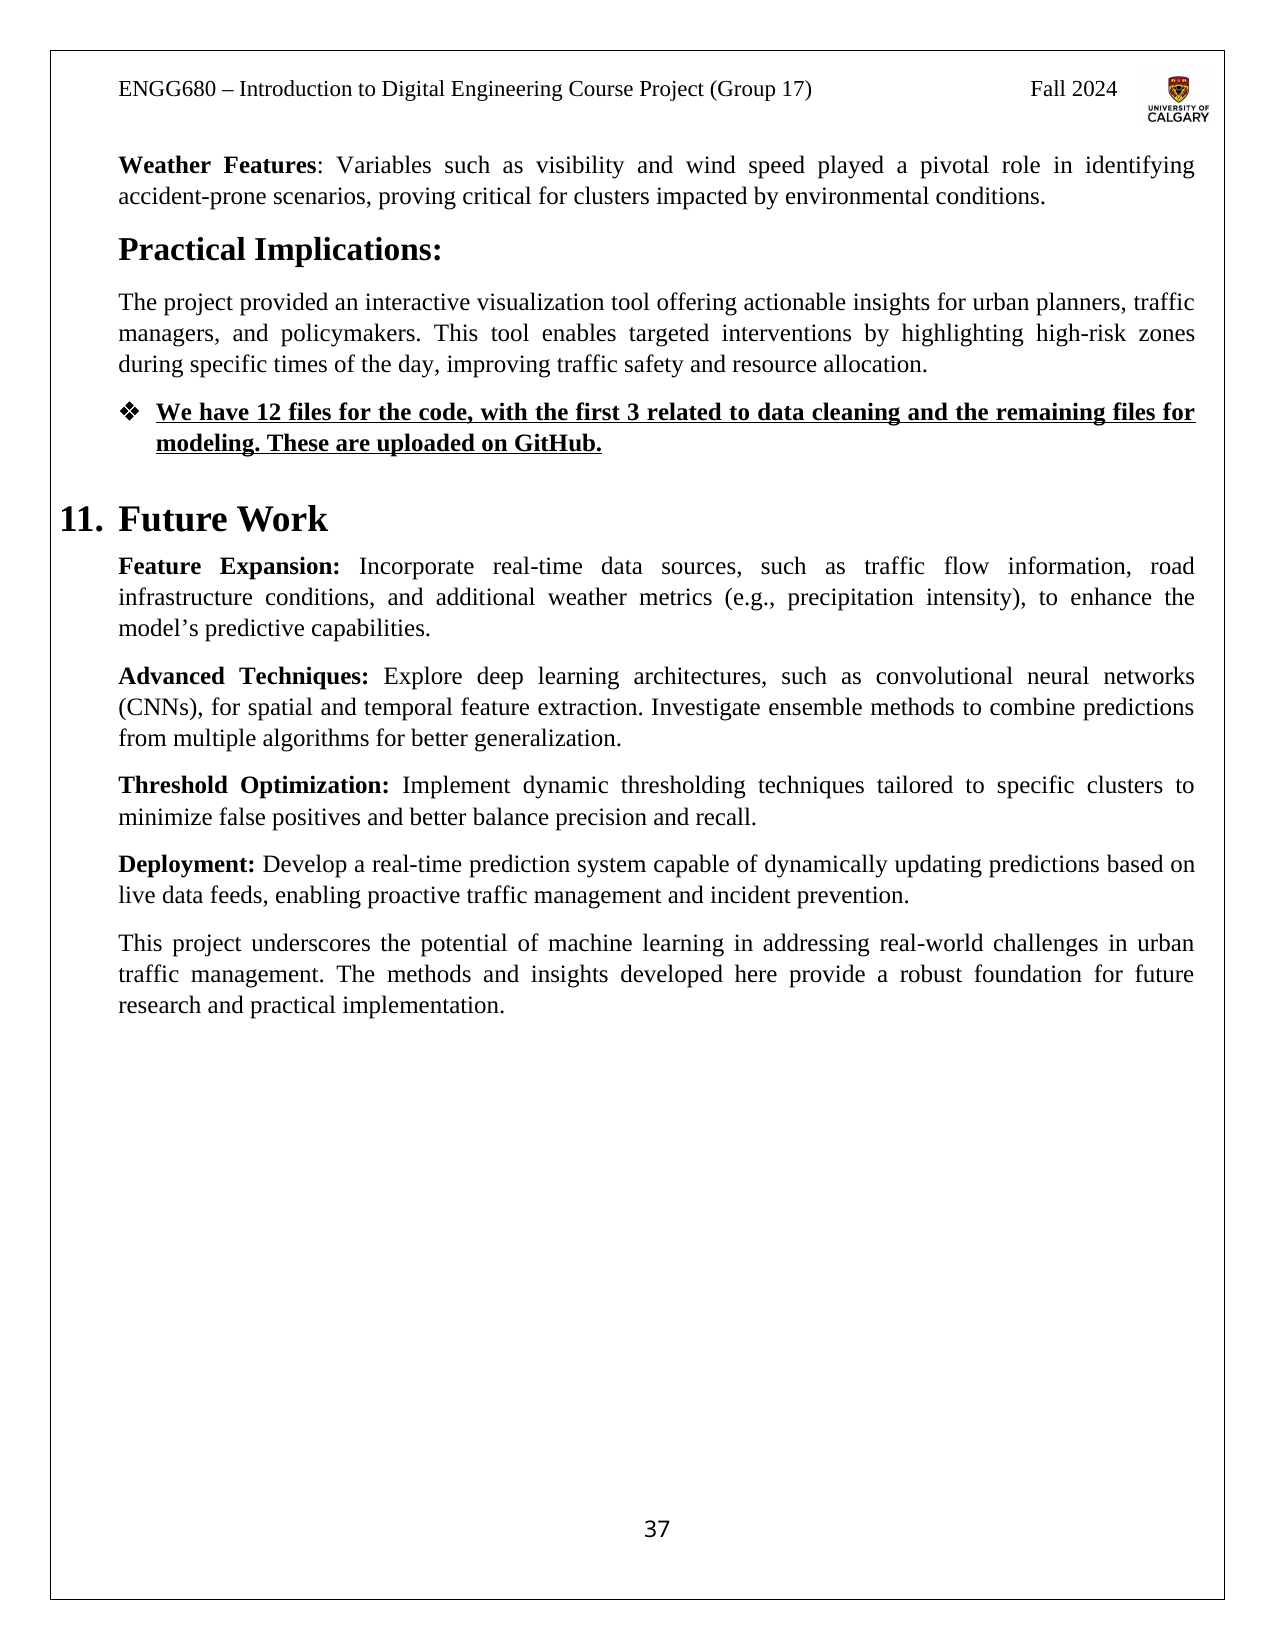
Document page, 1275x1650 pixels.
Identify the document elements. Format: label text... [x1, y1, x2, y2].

text Threshold Optimization: Implement dynamic thresholding techniques tailored to specific clusters to minimize false positives and better balance precision and recall. [118, 771, 1196, 830]
text The project provided an interactive visualization tool offering actionable insights for urban planners, traffic managers, and policymakers. This tool enables targeted interventions by highlighting high-risk zones during specific times of the day, improving traffic safety and resource allocation. [118, 287, 1196, 378]
text This project underscores the potential of machine learning in addressing real-world challenges in urban traffic management. The methods and insights developed here provide a robust foundation for future research and practical implementation. [118, 928, 1196, 1019]
text Feature Expansion: Incorporate real-time data sources, such as traffic flow information, road infrastructure conditions, and additional weather metrics (e.g., precipitation intensity), to enhance the model’s predictive capabilities. [118, 551, 1196, 642]
subtitle Future Work [59, 496, 1196, 539]
text Practical Implications: [118, 229, 1196, 267]
text Weather Features: Variables such as visibility and wind speed played a pivotal role in identifying accident-prone scenarios, proving critical for clusters impacted by environmental conditions. [118, 150, 1196, 210]
text Deployment: Develop a real-time prediction system capable of dynamically updating predictions based on live data feeds, enabling proactive traffic management and incident prevention. [118, 849, 1196, 909]
list We have 12 files for the code, with the first 3 related to data cleaning and the remaining files for modeling. These are uploaded on GitHub. [118, 397, 1196, 456]
text Advanced Techniques: Explore deep learning architectures, such as convolutional neural networks (CNNs), for spatial and temporal feature extraction. Investigate ensemble methods to combine predictions from multiple algorithms for better generalization. [118, 661, 1196, 752]
